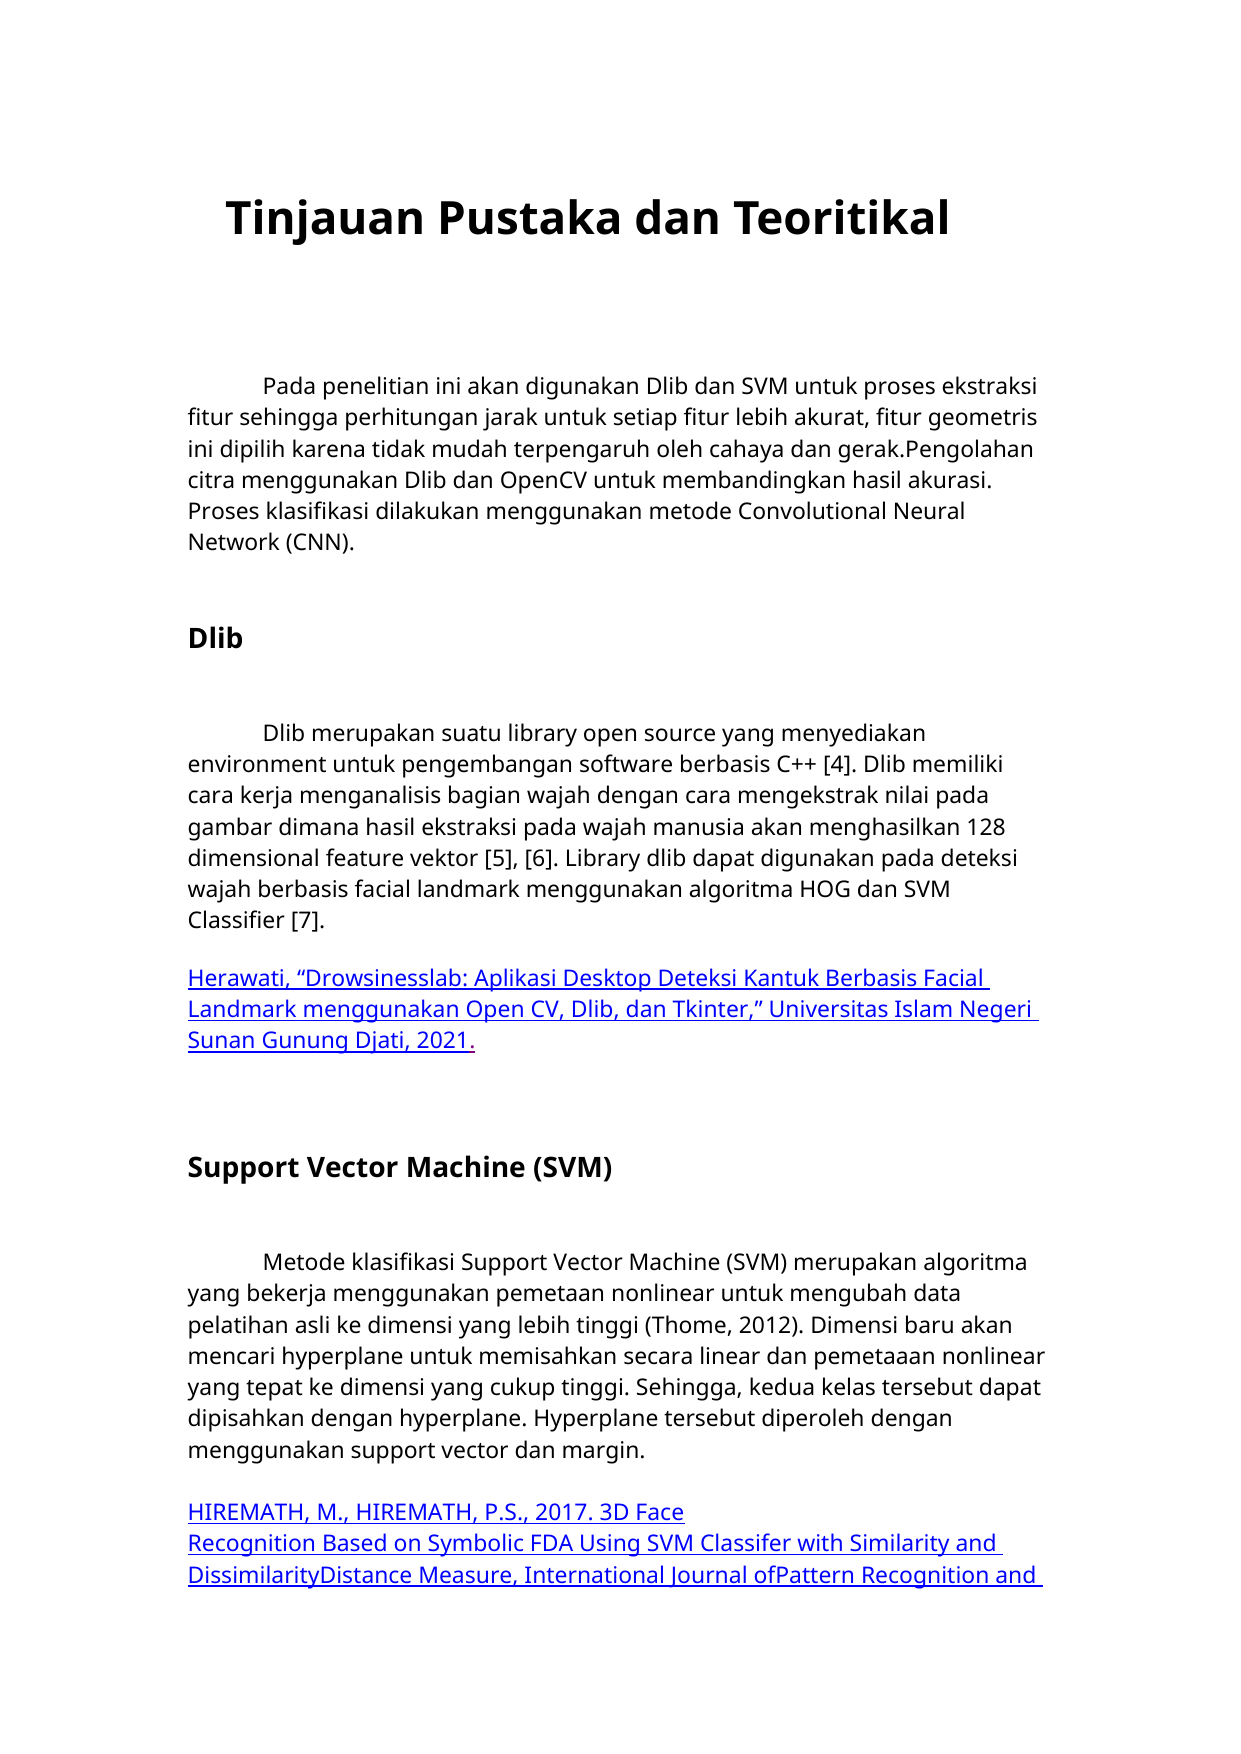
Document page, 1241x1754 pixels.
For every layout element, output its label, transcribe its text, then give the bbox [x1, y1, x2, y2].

text Pada penelitian ini akan digunakan Dlib dan SVM untuk proses ekstraksi fitur sehingga perhitungan jarak untuk setiap fitur lebih akurat, fitur geometris ini dipilih karena tidak mudah terpengaruh oleh cahaya dan gerak.Pengolahan citra menggunakan Dlib dan OpenCV untuk membandingkan hasil akurasi. Proses klasifikasi dilakukan menggunakan metode Convolutional Neural Network (CNN). [187, 370, 1053, 558]
text HIREMATH, M., HIREMATH, P.S., 2017. 3D Face [187, 1465, 1053, 1527]
list Herawati, “Drowsinesslab: Aplikasi Desktop Deteksi Kantuk Berbasis Facial Landmark menggunakan Open CV, Dlib, dan Tkinter,” Universitas Islam Negeri Sunan Gunung Djati, 2021. [187, 962, 1053, 1056]
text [187, 1527, 1053, 1590]
subtitle Support Vector Machine (SVM) [187, 1147, 1053, 1186]
text Metode klasifikasi Support Vector Machine (SVM) merupakan algoritma yang bekerja menggunakan pemetaan nonlinear untuk mengubah data pelatihan asli ke dimensi yang lebih tinggi (Thome, 2012). Dimensi baru akan mencari hyperplane untuk memisahkan secara linear dan pemetaaan nonlinear yang tepat ke dimensi yang cukup tinggi. Sehingga, kedua kelas tersebut dapat dipisahkan dengan hyperplane. Hyperplane tersebut diperoleh dengan menggunakan support vector dan margin. [187, 1246, 1053, 1465]
subtitle Dlib [187, 618, 1053, 656]
subtitle Tinjauan Pustaka dan Teoritikal [225, 185, 1053, 248]
text Dlib merupakan suatu library open source yang menyediakan environment untuk pengembangan software berbasis C++ [4]. Dlib memiliki cara kerja menganalisis bagian wajah dengan cara mengekstrak nilai pada gambar dimana hasil ekstraksi pada wajah manusia akan menghasilkan 128 dimensional feature vektor [5], [6]. Library dlib dapat digunakan pada deteksi wajah berbasis facial landmark menggunakan algoritma HOG dan SVM Classifier [7]. [187, 717, 1053, 962]
